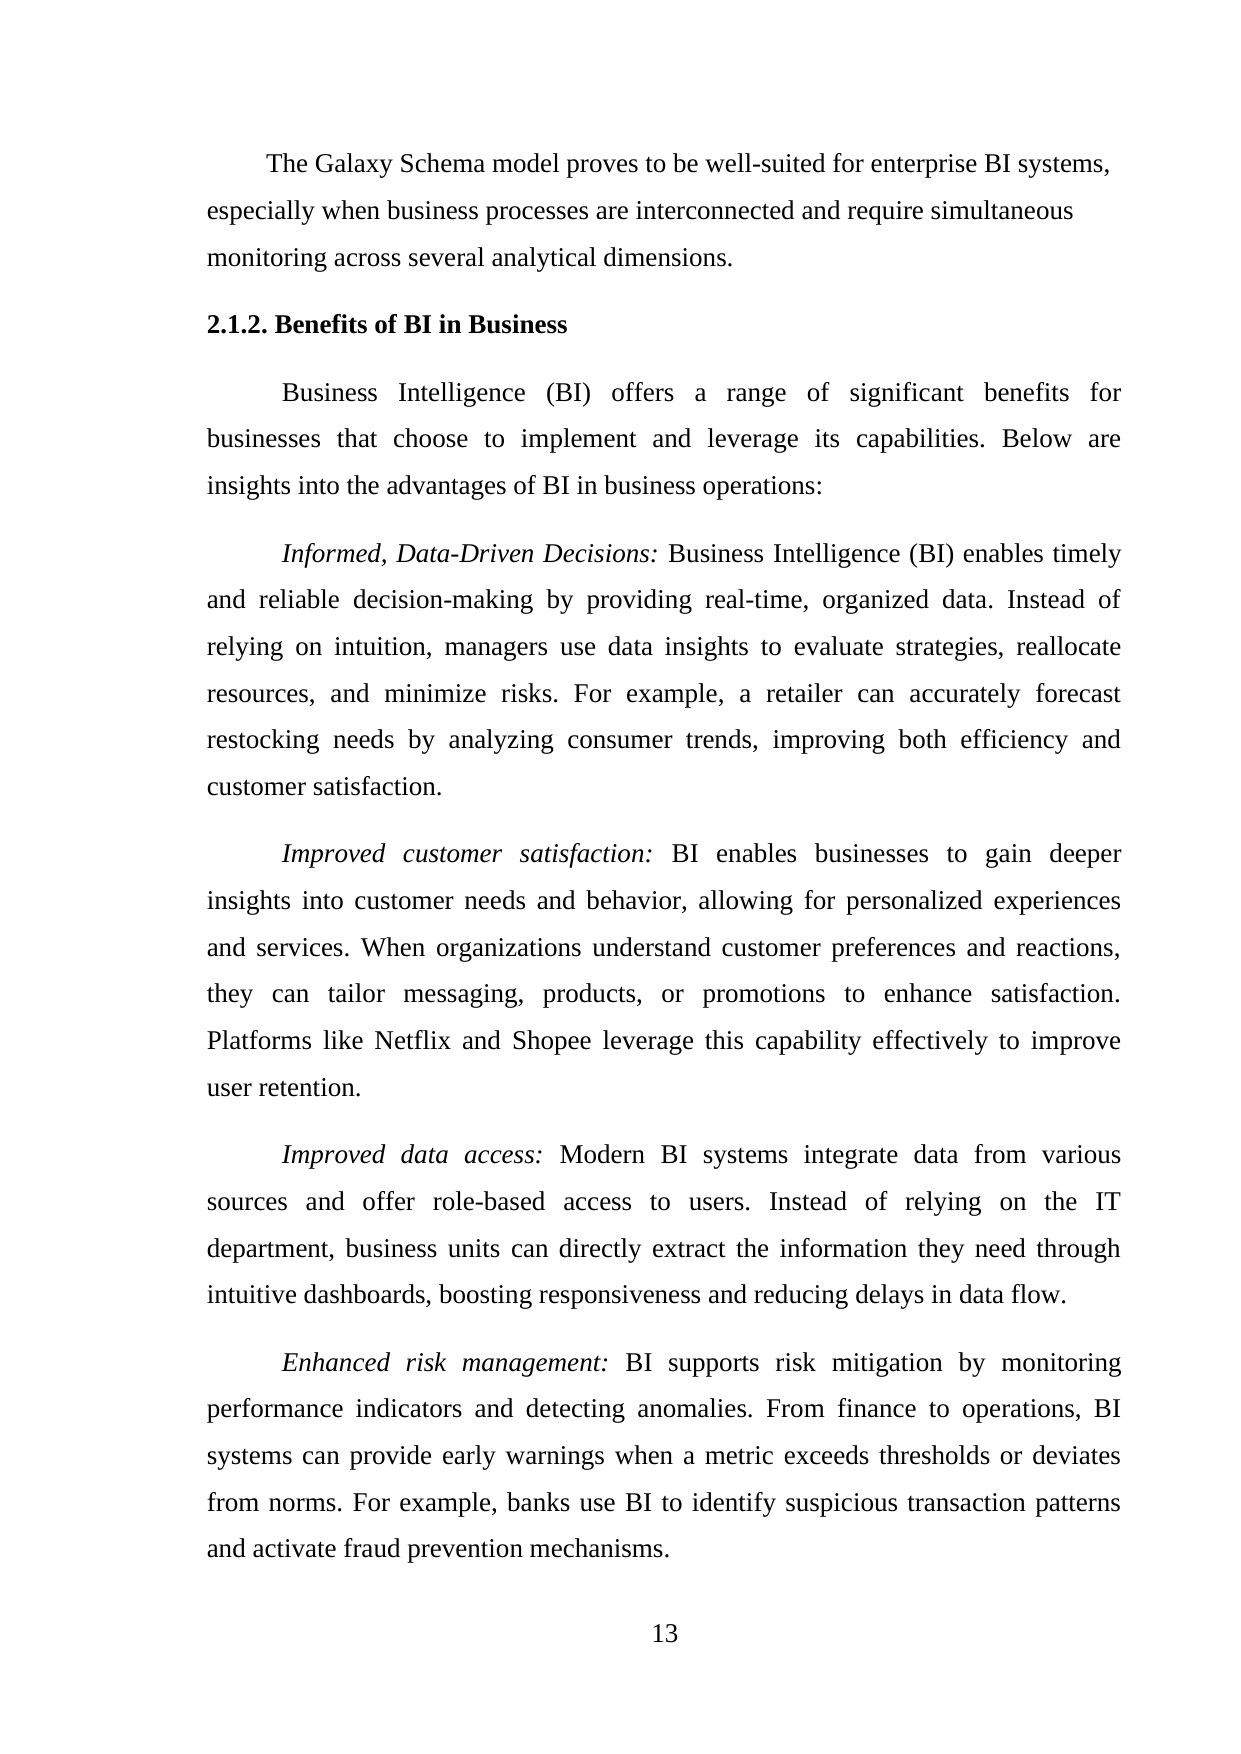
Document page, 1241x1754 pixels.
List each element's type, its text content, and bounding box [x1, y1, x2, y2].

text Improved data access: Modern BI systems integrate data from various sources and offer role-based access to users. Instead of relying on the IT department, business units can directly extract the information they need through intuitive dashboards, boosting responsiveness and reducing delays in data flow. [207, 1138, 1122, 1309]
text The Galaxy Schema model proves to be well-suited for enterprise BI systems, especially when business processes are interconnected and require simultaneous monitoring across several analytical dimensions. [207, 148, 1122, 272]
text Enhanced risk management: BI supports risk mitigation by monitoring performance indicators and detecting anomalies. From finance to operations, BI systems can provide early warnings when a metric exceeds thresholds or deviates from norms. For example, banks use BI to identify suspicious transaction patterns and activate fraud prevention mechanisms. [207, 1346, 1122, 1564]
text Improved customer satisfaction: BI enables businesses to gain deeper insights into customer needs and behavior, allowing for personalized experiences and services. When organizations understand customer preferences and reactions, they can tailor messaging, products, or promotions to enhance satisfaction. Platforms like Netflix and Shopee leverage this capability effectively to improve user retention. [207, 838, 1122, 1102]
subtitle 2.1.2. Benefits of BI in Business [207, 308, 1122, 339]
text Business Intelligence (BI) offers a range of significant benefits for businesses that choose to implement and leverage its capabilities. Below are insights into the advantages of BI in business operations: [207, 376, 1122, 500]
text Informed, Data-Driven Decisions: Business Intelligence (BI) enables timely and reliable decision-making by providing real-time, organized data. Instead of relying on intuition, managers use data insights to evaluate strategies, reallocate resources, and minimize risks. For example, a retailer can accurately forecast restocking needs by analyzing consumer trends, improving both efficiency and customer satisfaction. [207, 537, 1122, 801]
